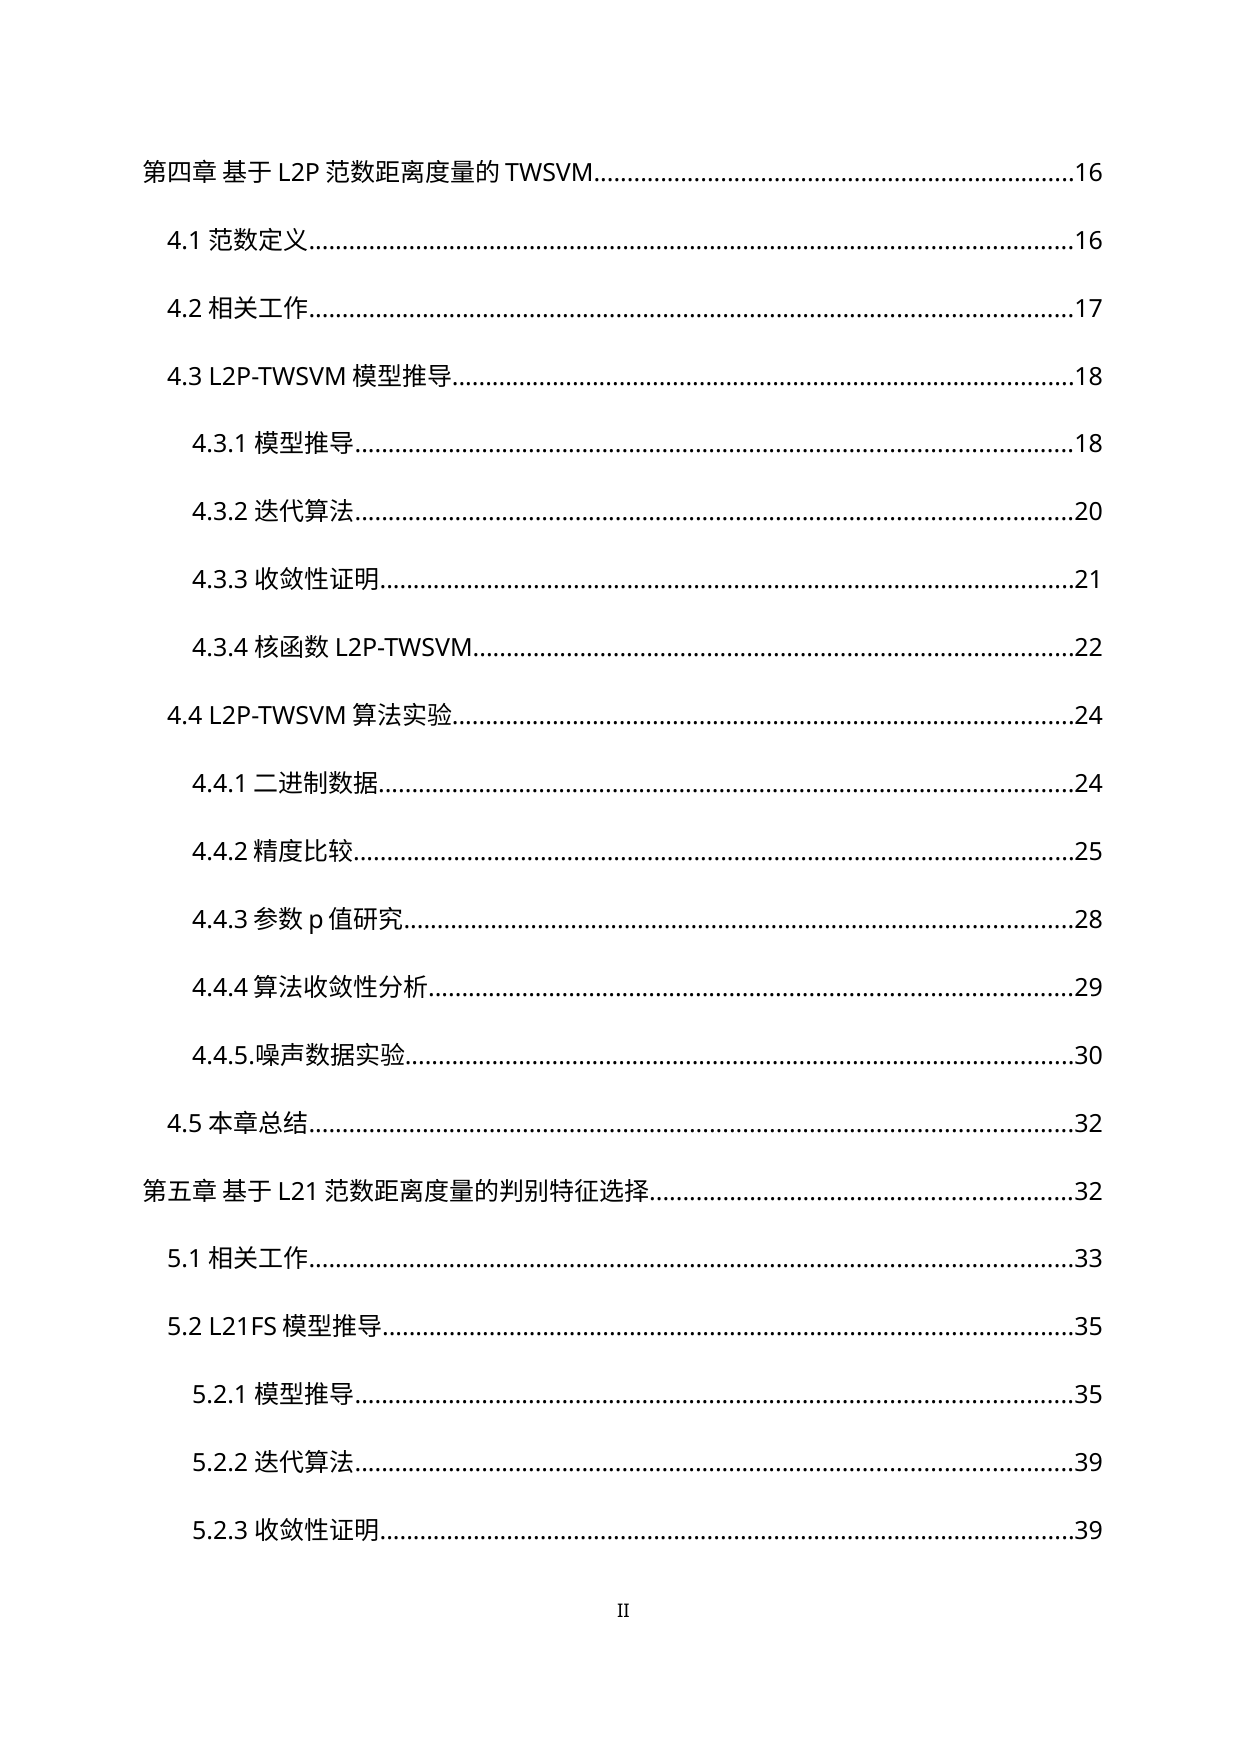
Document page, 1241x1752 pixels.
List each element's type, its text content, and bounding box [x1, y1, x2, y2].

text 4.4 L2P-TWSVM算法实验 24 [167, 680, 1104, 748]
text 4.1 范数定义 16 [167, 204, 1104, 272]
text 5.2 L21FS模型推导 35 [167, 1291, 1104, 1359]
text 4.4.2精度比较 25 [192, 816, 1104, 883]
text 4.4.3参数p值研究 28 [192, 883, 1104, 951]
text 4.3.4 核函数L2P-TWSVM 22 [192, 612, 1104, 680]
text 第四章 基于L2P范数距离度量的TWSVM 16 [142, 136, 1104, 204]
text 4.4.4算法收敛性分析 29 [192, 951, 1104, 1019]
text 4.3.3 收敛性证明 21 [192, 544, 1104, 612]
text 第五章 基于L21范数距离度量的判别特征选择 32 [142, 1155, 1104, 1223]
text 5.1 相关工作 33 [167, 1223, 1104, 1291]
text 4.3.1 模型推导 18 [192, 408, 1104, 476]
text 4.3.2 迭代算法 20 [192, 476, 1104, 544]
text 4.5 本章总结 32 [167, 1087, 1104, 1155]
text 5.2.3 收敛性证明 39 [192, 1495, 1104, 1563]
text 5.2.2 迭代算法 39 [192, 1427, 1104, 1495]
text 4.3 L2P-TWSVM模型推导 18 [167, 340, 1104, 408]
text 5.2.1 模型推导 35 [192, 1359, 1104, 1427]
text 4.4.1二进制数据 24 [192, 748, 1104, 816]
text 4.2 相关工作 17 [167, 272, 1104, 340]
text 4.4.5.噪声数据实验 30 [192, 1019, 1104, 1087]
